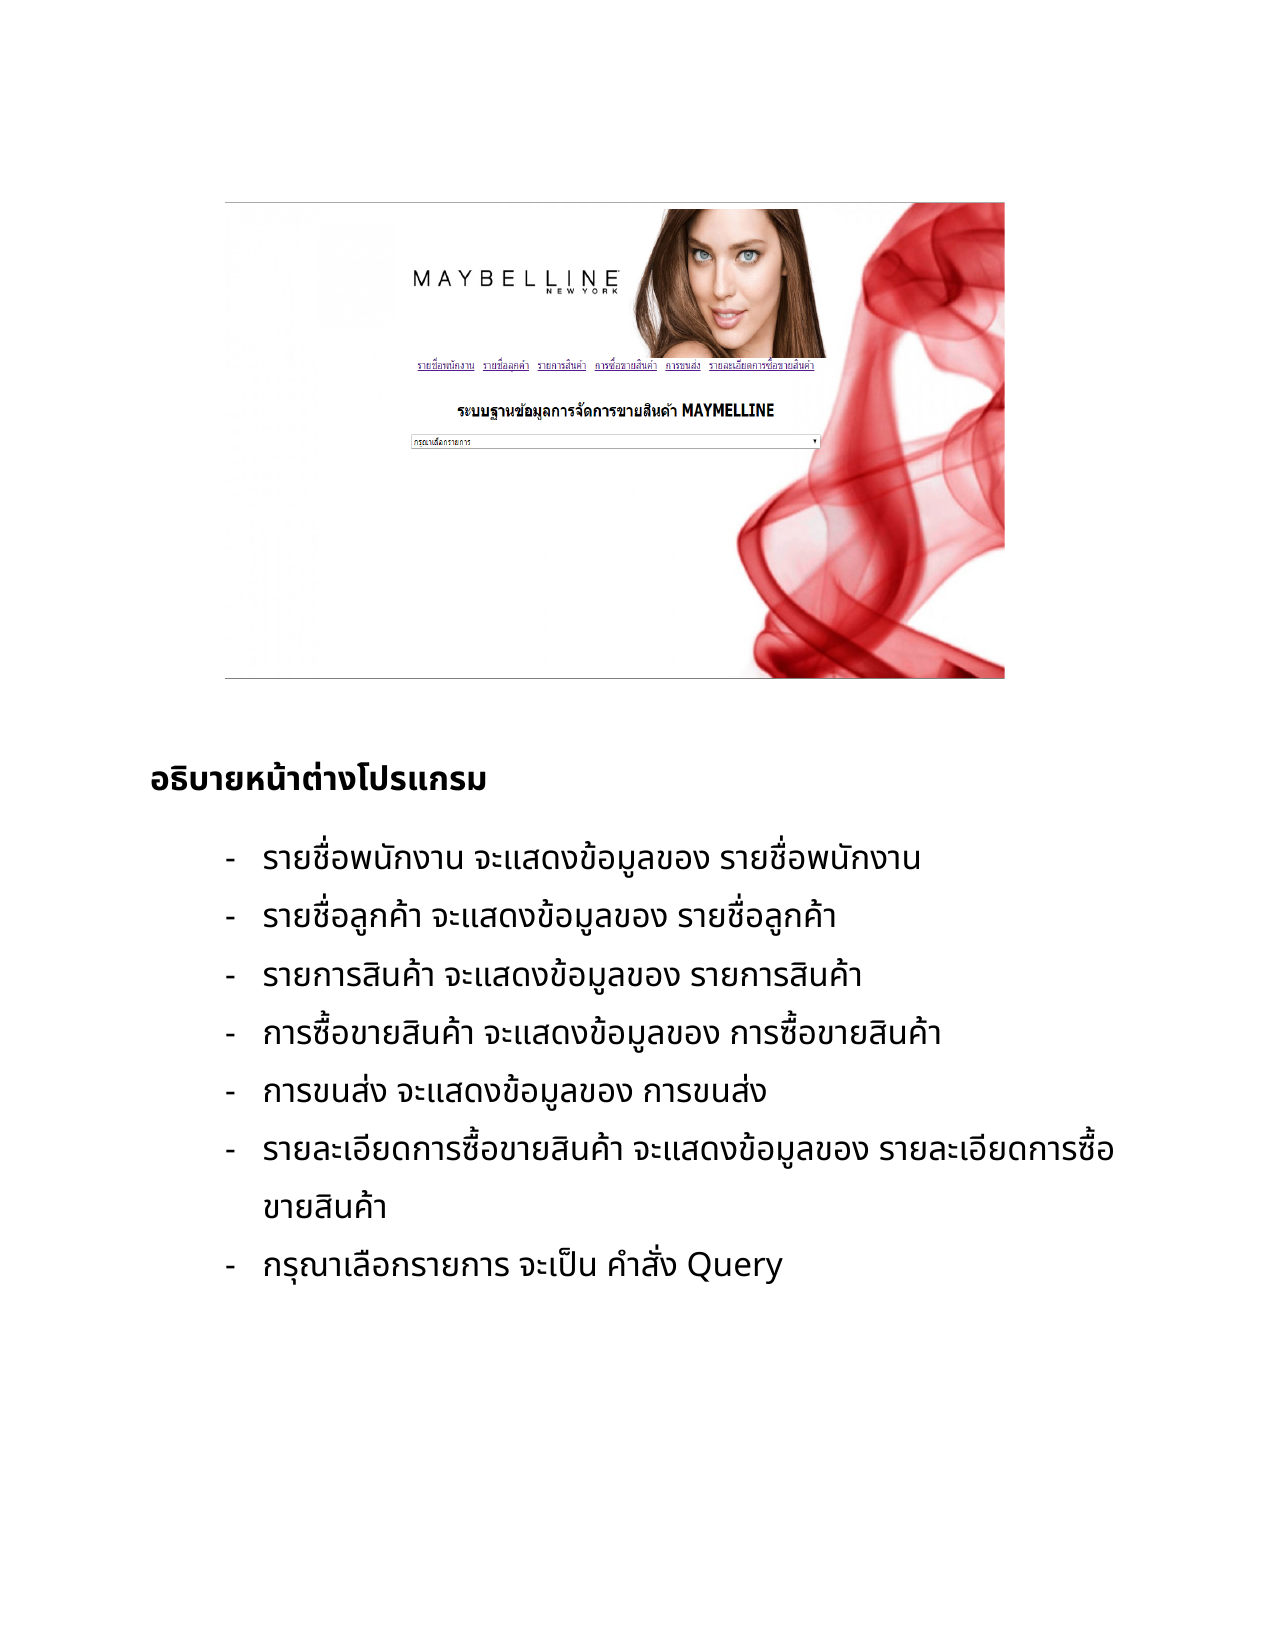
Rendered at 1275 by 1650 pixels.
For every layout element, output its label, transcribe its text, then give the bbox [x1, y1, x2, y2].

picture [225, 202, 1005, 679]
list รายการสินค้า จะแสดงข้อมูลของ รายการสินค้า [225, 950, 1125, 1001]
list รายละเอียดการซื้อขายสินค้า จะแสดงข้อมูลของ รายละเอียดการซื้อขายสินค้า [225, 1125, 1125, 1233]
list รายชื่อลูกค้า จะแสดงข้อมูลของ รายชื่อลูกค้า [225, 892, 1125, 943]
text อธิบายหน้าต่างโปรแกรม [150, 755, 1125, 806]
list การซื้อขายสินค้า จะแสดงข้อมูลของ การซื้อขายสินค้า [225, 1008, 1125, 1059]
list รายชื่อพนักงาน จะแสดงข้อมูลของ รายชื่อพนักงาน [225, 834, 1125, 885]
list การขนส่ง จะแสดงข้อมูลของ การขนส่ง [225, 1067, 1125, 1117]
list กรุณาเลือกรายการ จะเป็น คำสั่ง Query [225, 1241, 1125, 1291]
